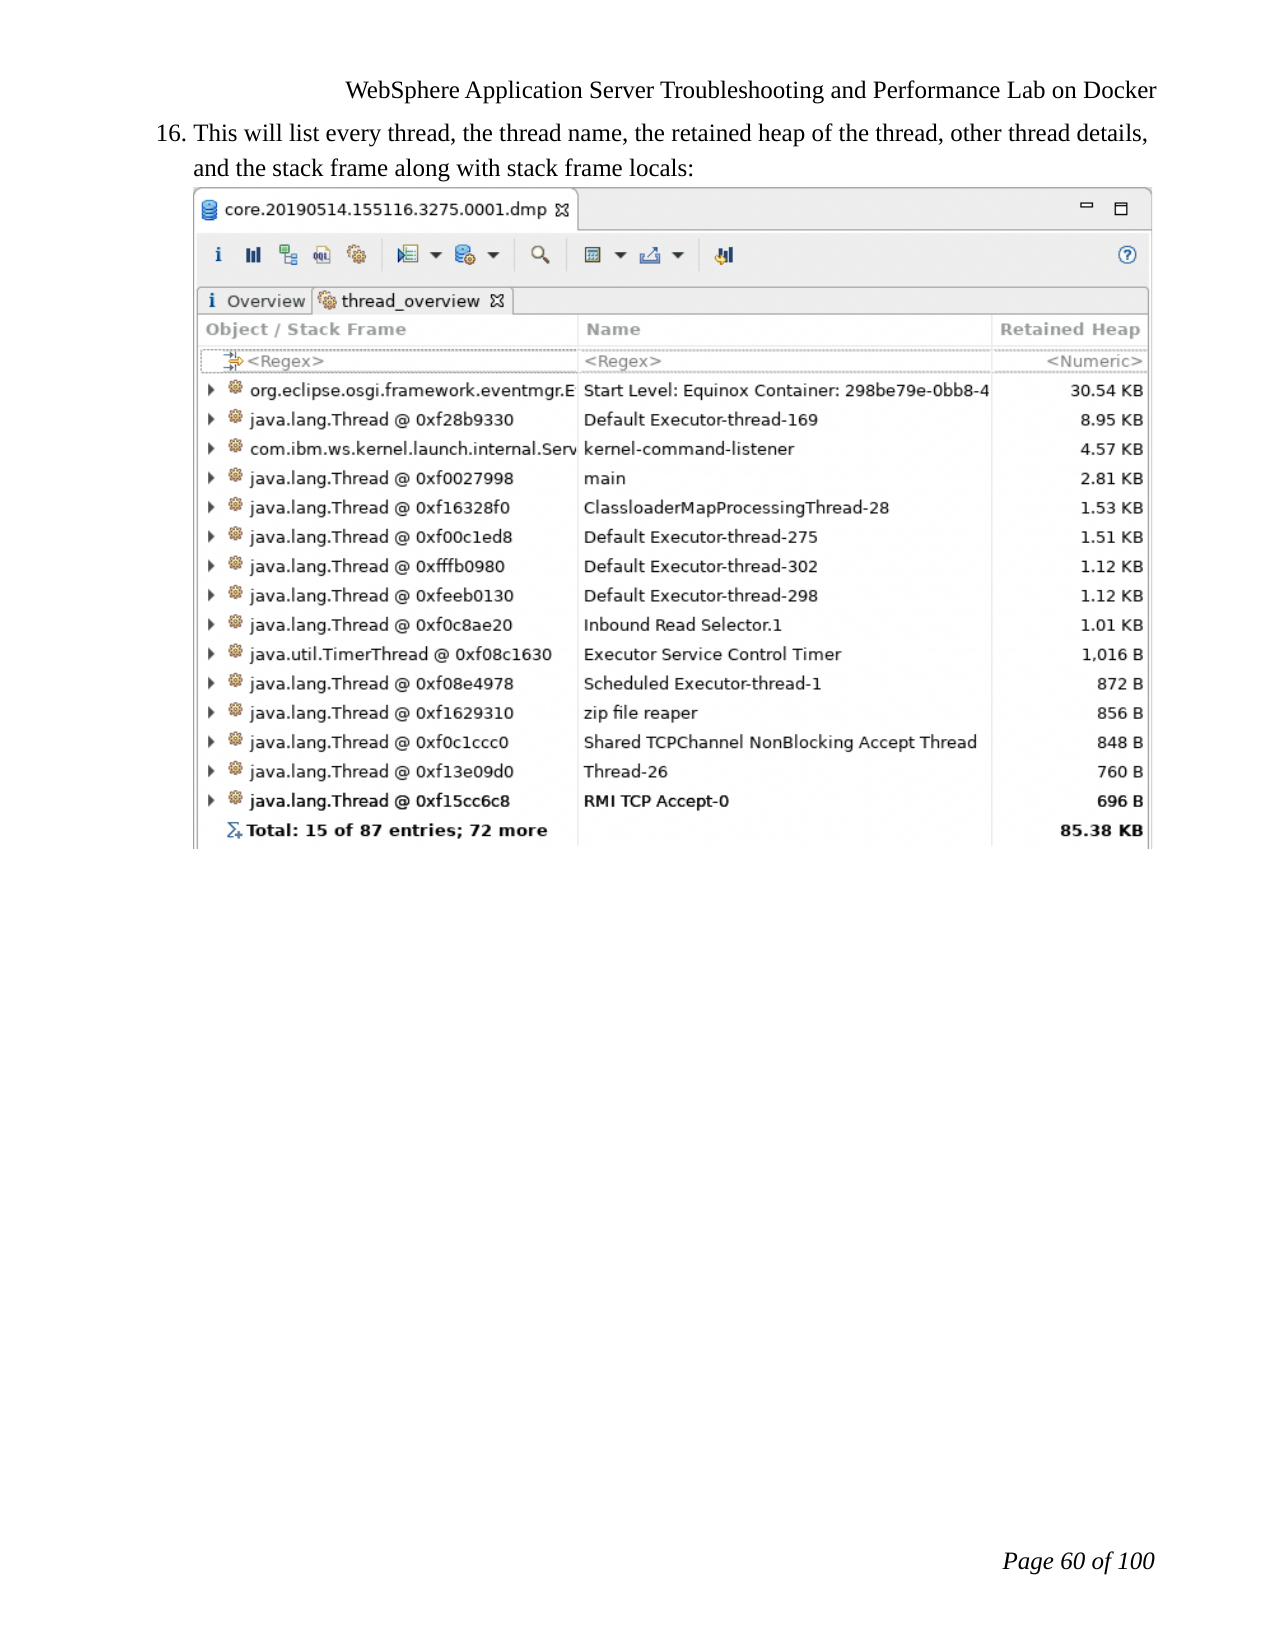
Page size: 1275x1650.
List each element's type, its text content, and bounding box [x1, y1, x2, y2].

picture [193, 187, 1153, 849]
